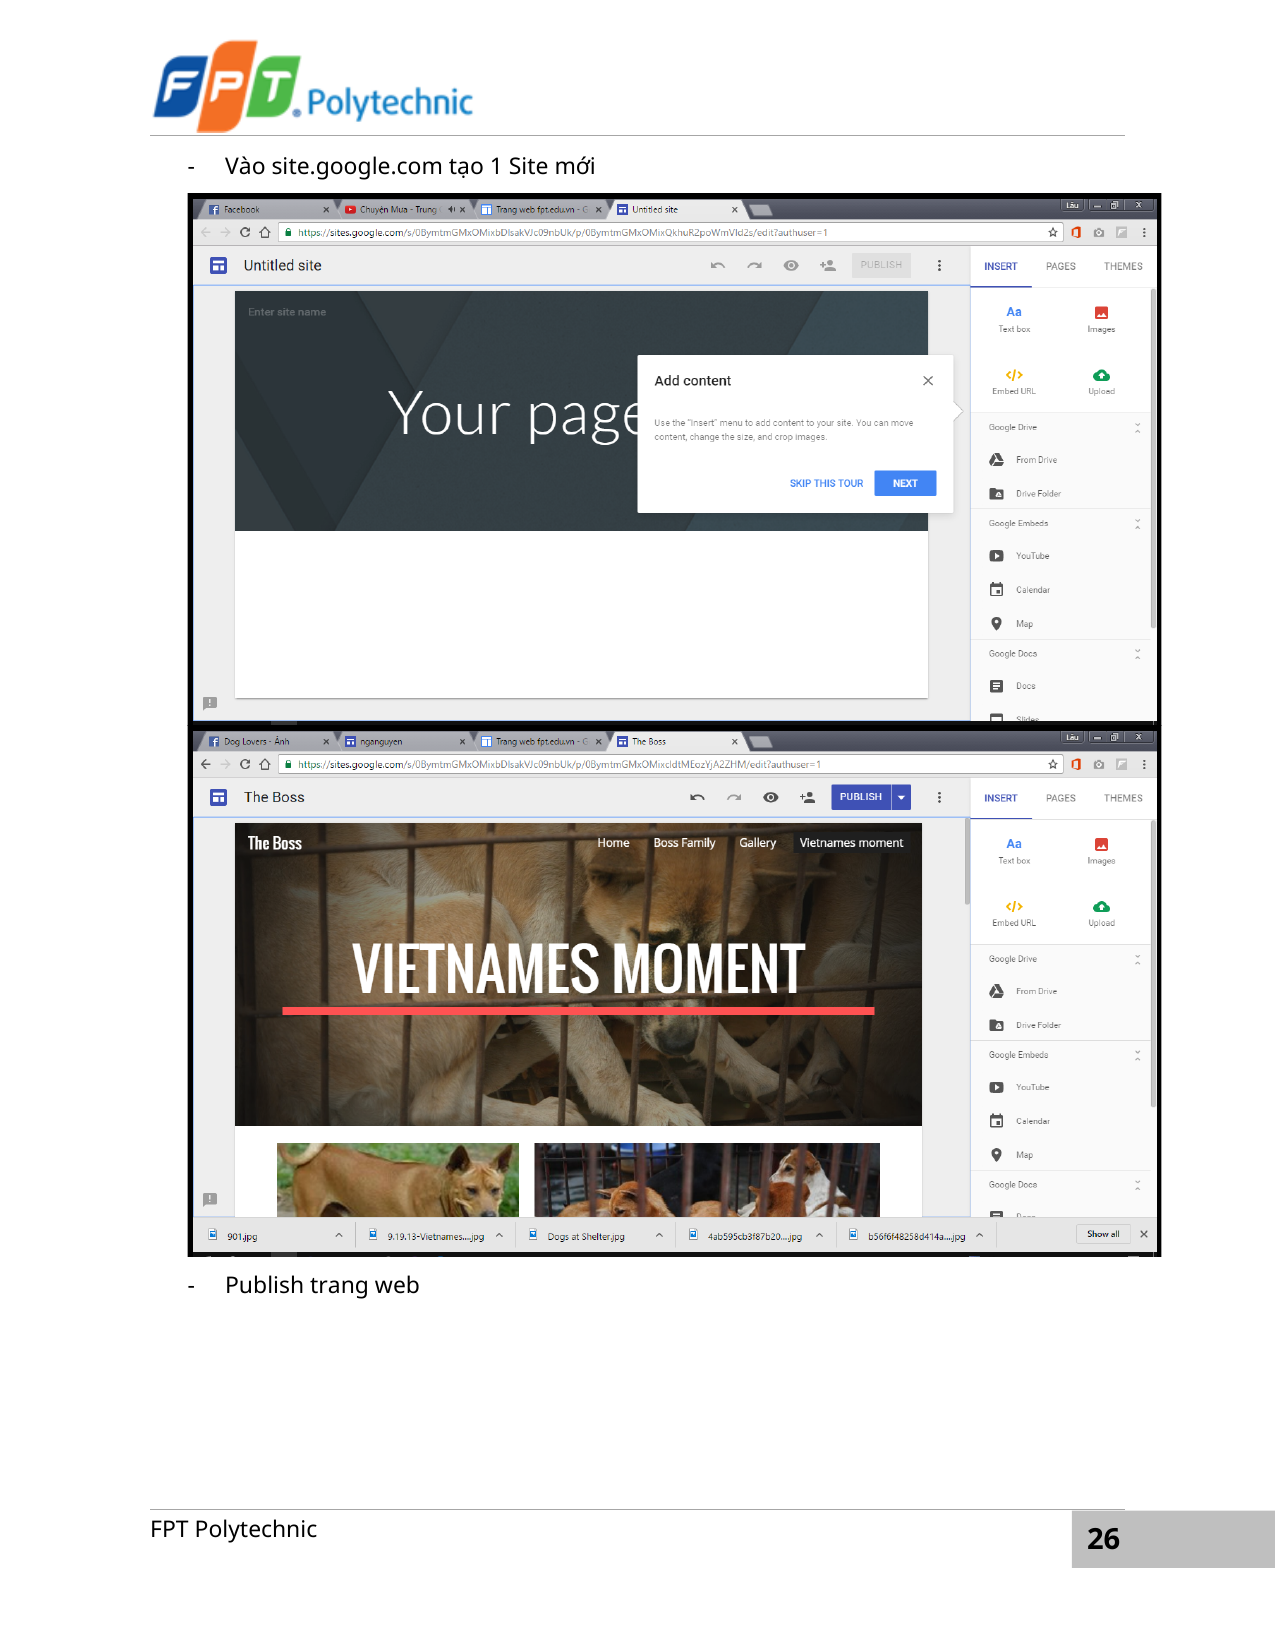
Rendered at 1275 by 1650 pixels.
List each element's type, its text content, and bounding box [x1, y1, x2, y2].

list Vào site.google.com tạo 1 Site mới [187, 150, 1125, 181]
picture [150, 37, 482, 133]
picture [187, 193, 1162, 1257]
list Publish trang web [187, 1269, 1125, 1300]
